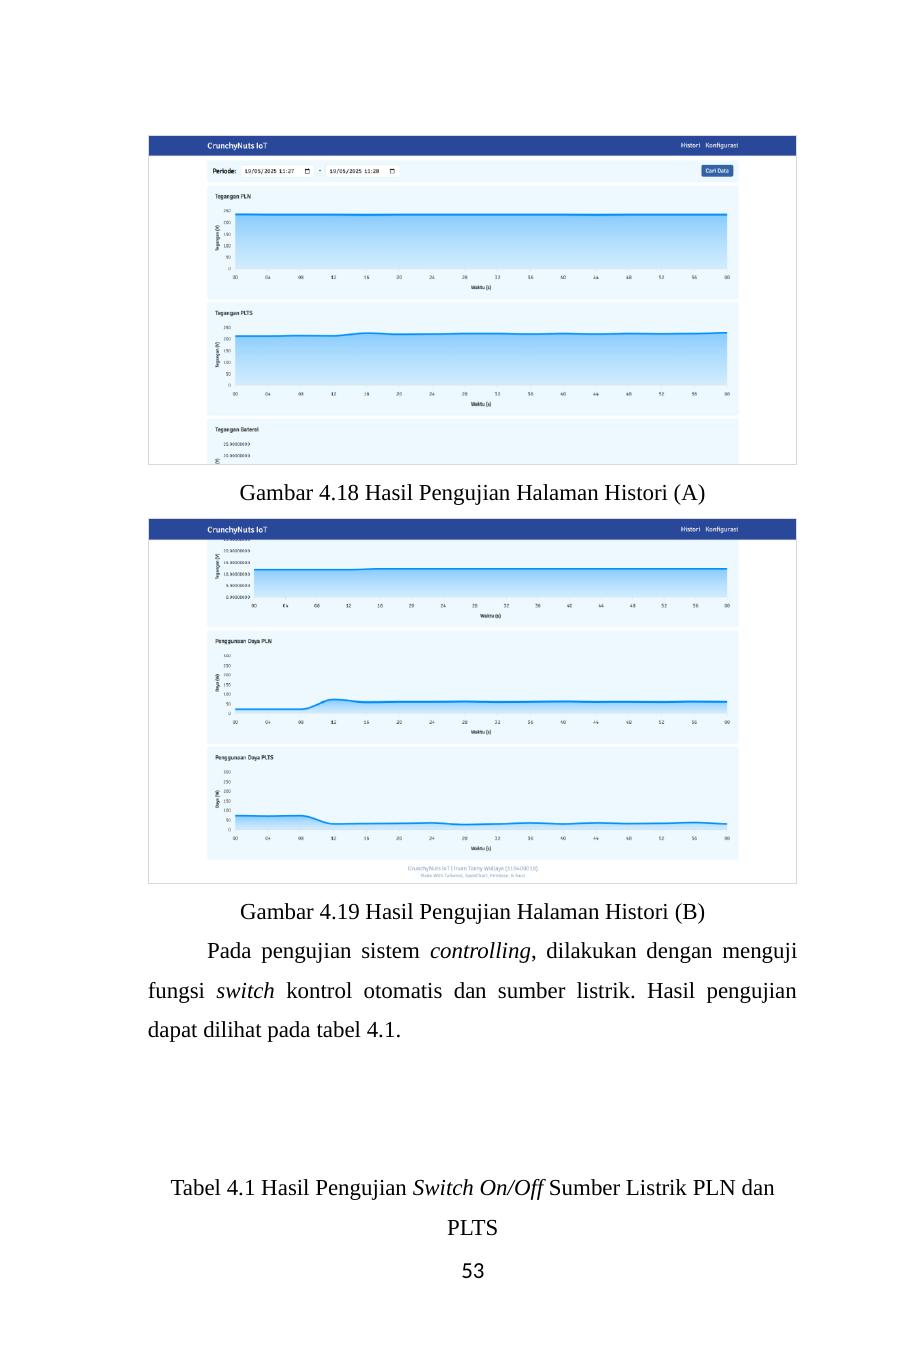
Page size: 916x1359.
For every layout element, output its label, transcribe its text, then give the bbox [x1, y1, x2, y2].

text Gambar 4.19 Hasil Pengujian Halaman Histori (B) [148, 898, 797, 924]
text Tabel 4.1 Hasil Pengujian Switch On/Off Sumber Listrik PLN dan PLTS [148, 1174, 797, 1240]
picture [149, 136, 796, 464]
picture [149, 519, 796, 883]
text Pada pengujian sistem controlling, dilakukan dengan menguji fungsi switch kontrol otomatis dan sumber listrik. Hasil pengujian dapat dilihat pada tabel 4.1. [148, 937, 797, 1042]
text Gambar 4.18 Hasil Pengujian Halaman Histori (A) [148, 479, 797, 505]
